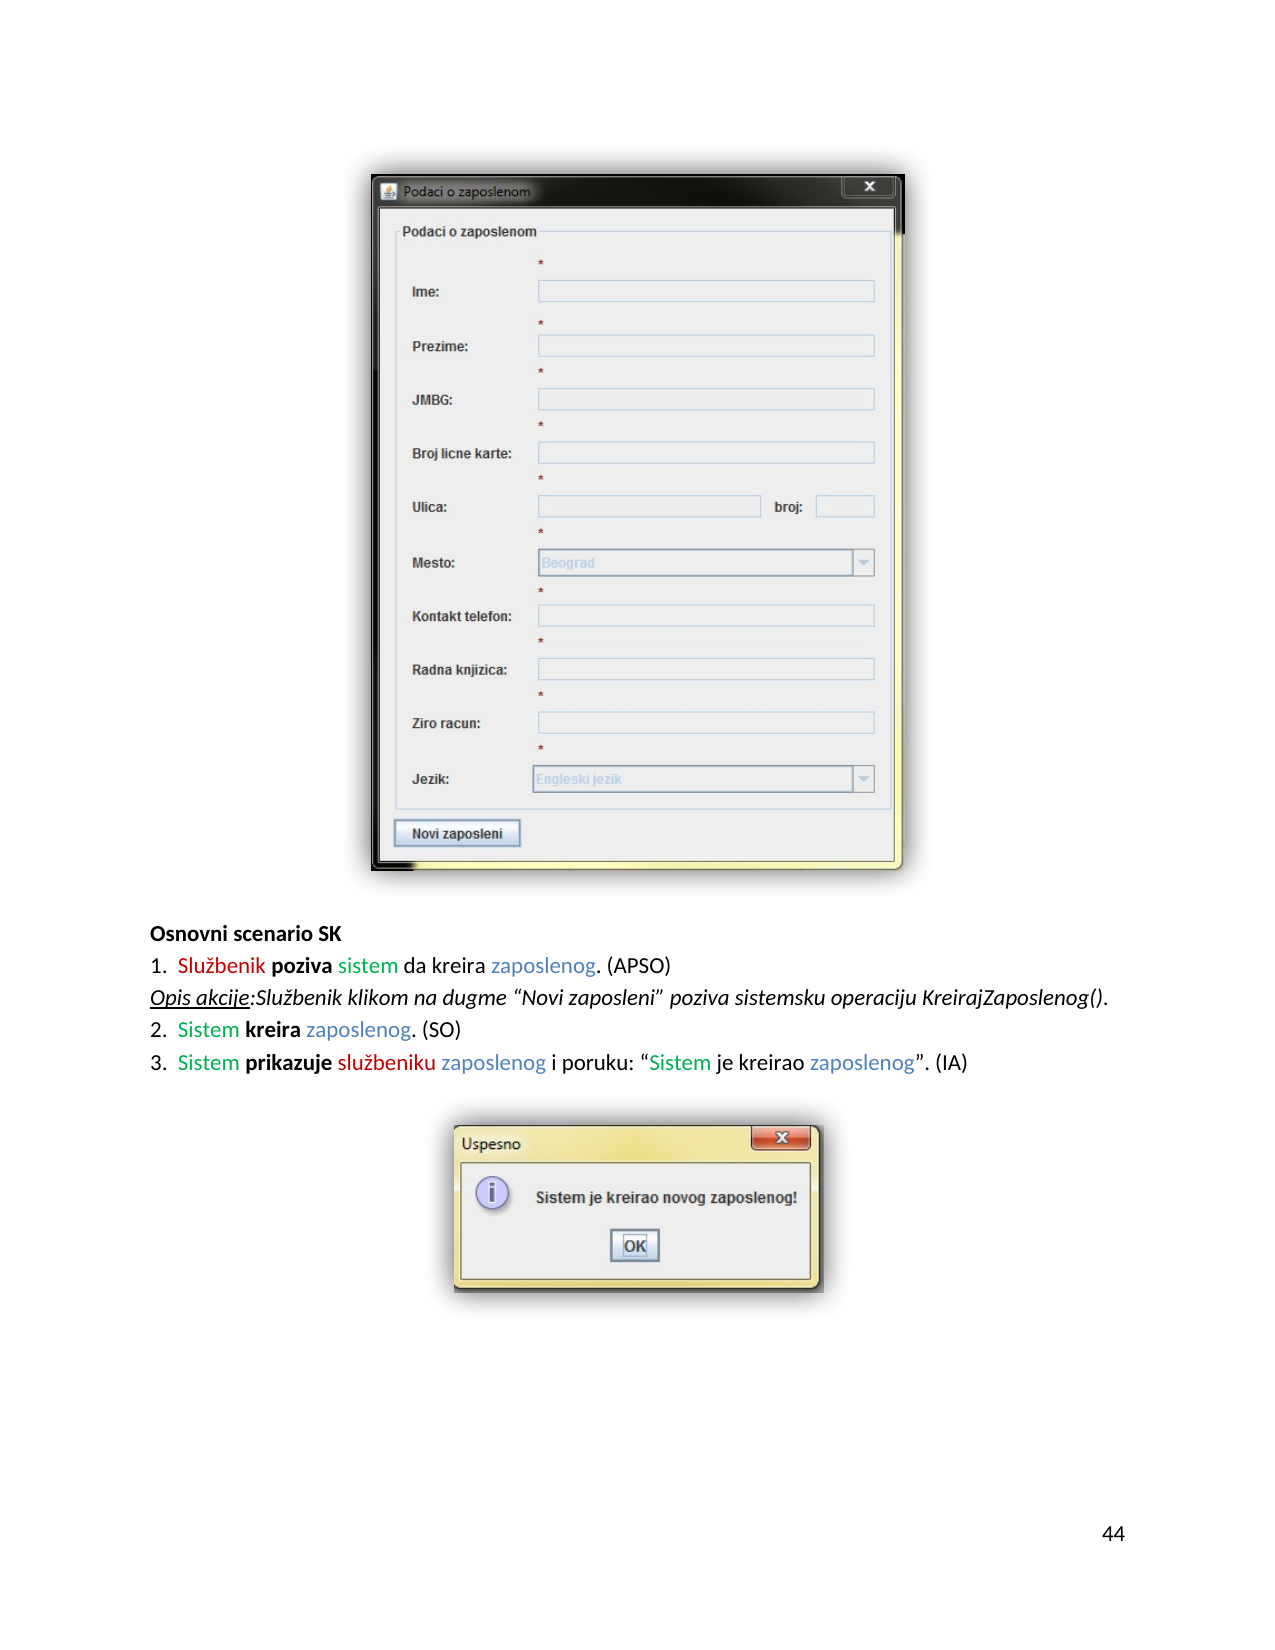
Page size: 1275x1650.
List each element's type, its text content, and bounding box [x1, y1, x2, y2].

text Osnovni scenario SK 1. Službenik poziva sistem da kreira zaposlenog. (APSO) Opis akcije:Službenik klikom na dugme “Novi zaposleni” poziva sistemsku operaciju KreirajZaposlenog(). 2. Sistem kreira zaposlenog. (SO) 3. Sistem prikazuje službeniku zaposlenog i poruku: “Sistem je kreirao zaposlenog”. (IA) [150, 919, 1125, 1076]
picture [371, 174, 905, 871]
picture [454, 1125, 824, 1293]
